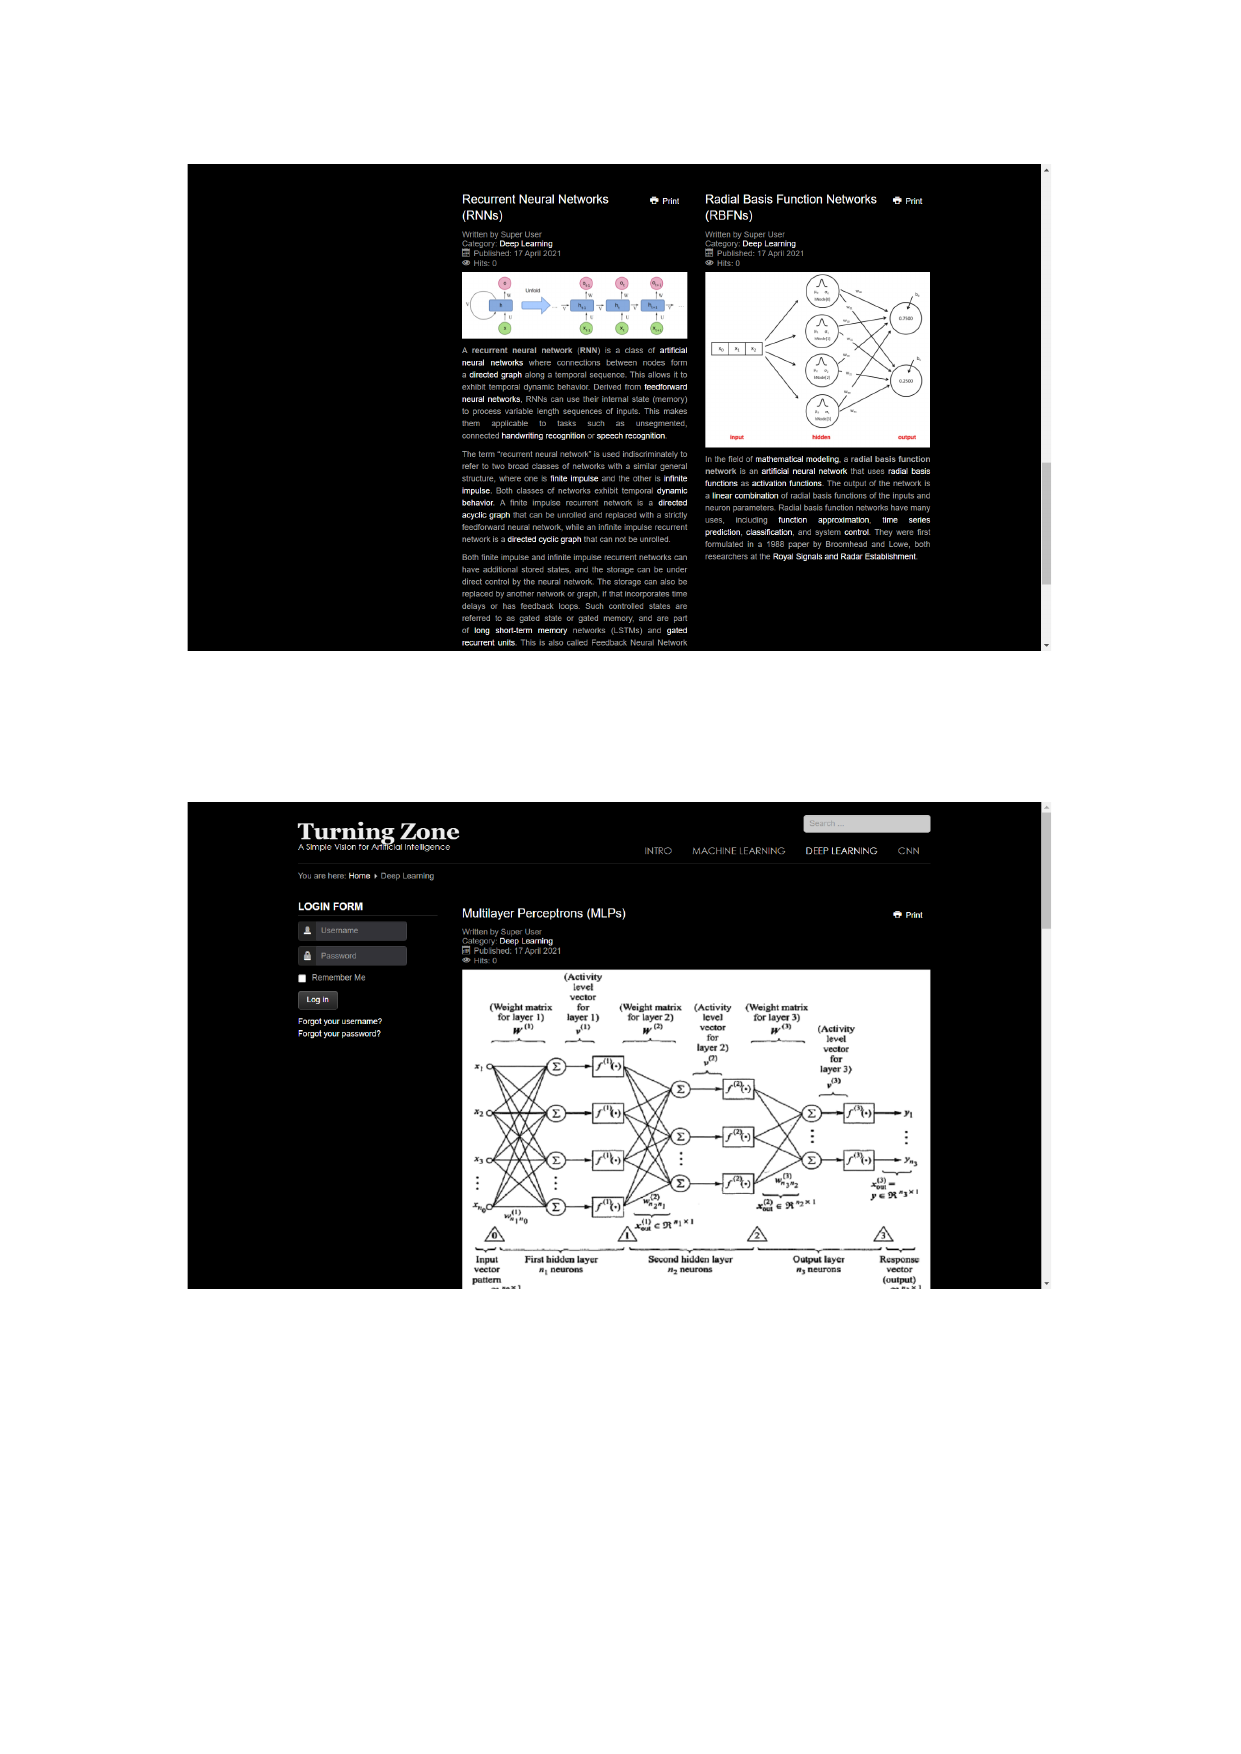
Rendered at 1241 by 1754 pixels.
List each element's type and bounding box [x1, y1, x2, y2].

picture [187, 164, 1052, 651]
picture [187, 802, 1052, 1289]
